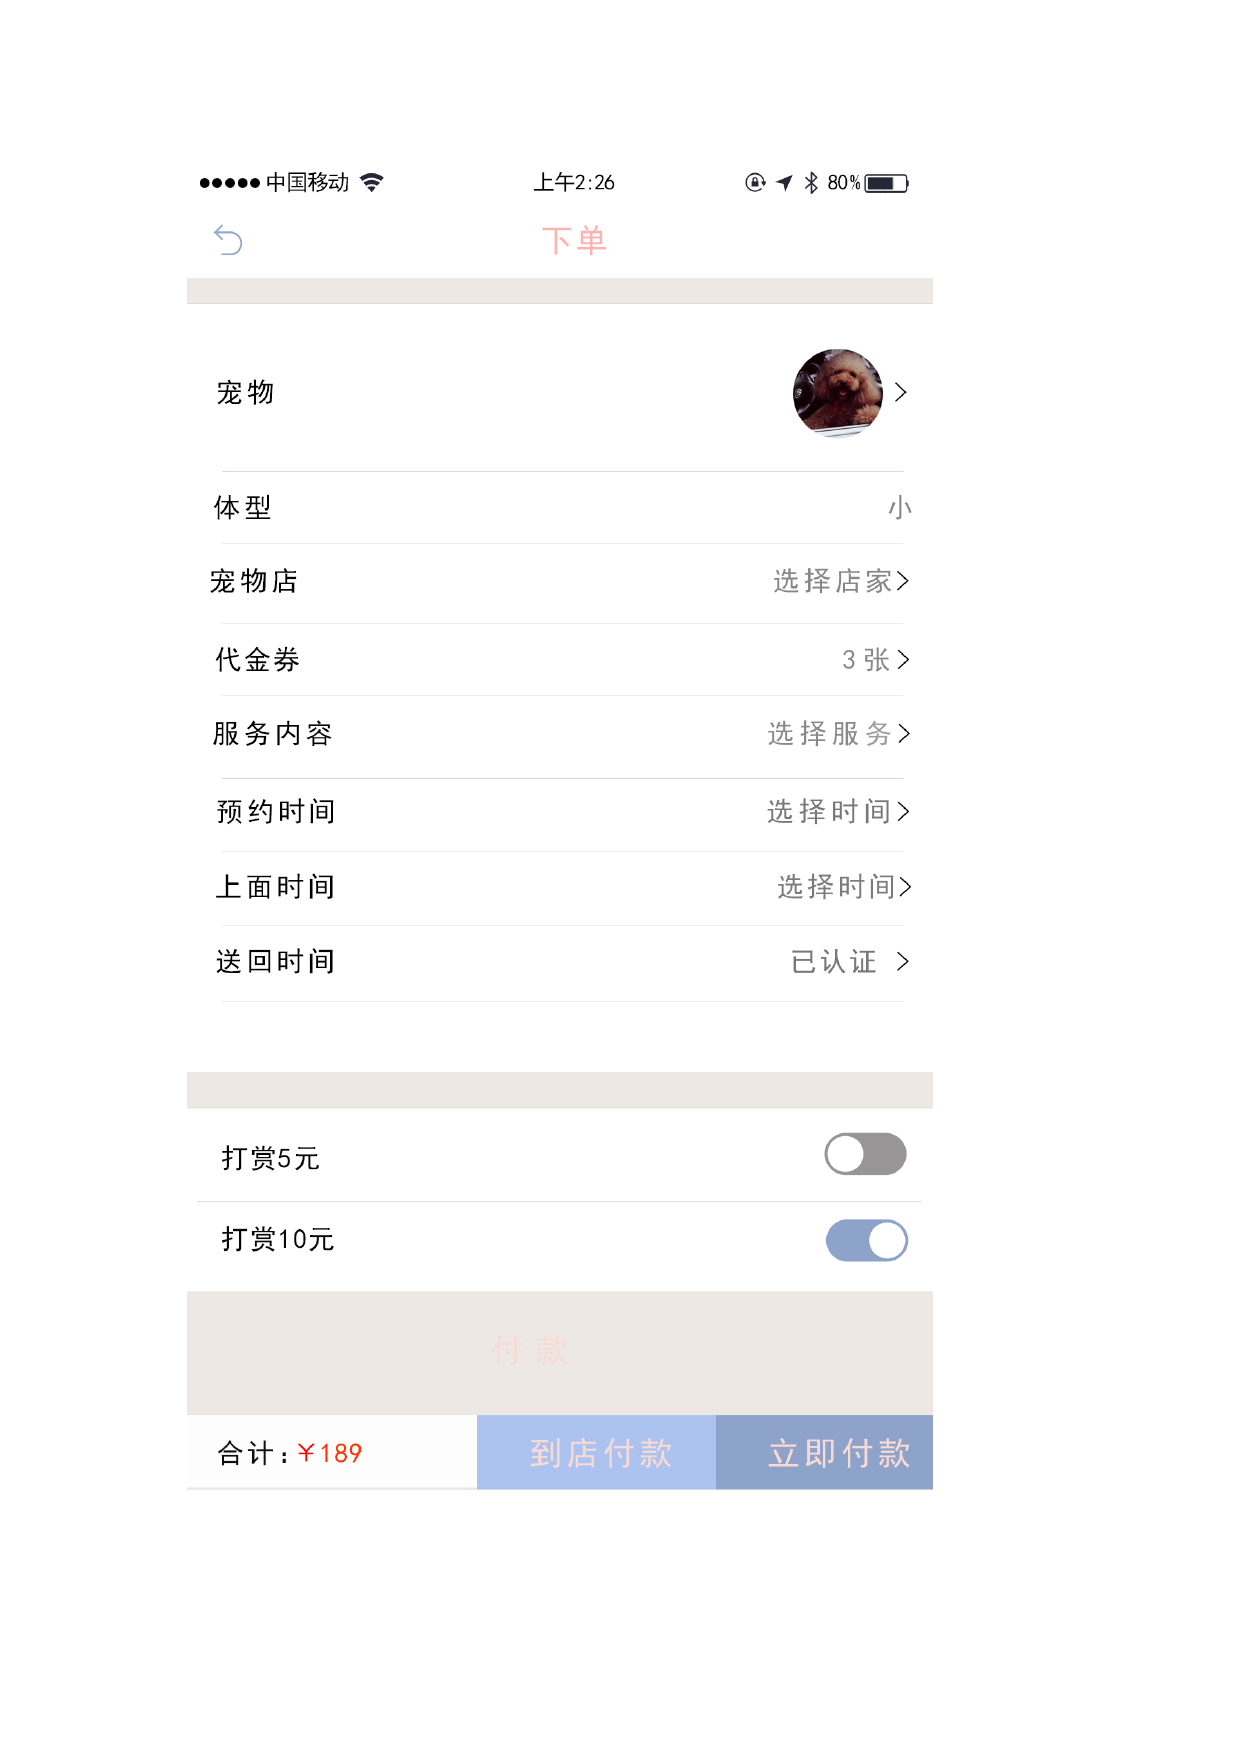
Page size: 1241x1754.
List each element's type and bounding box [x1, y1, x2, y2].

picture [187, 164, 933, 1490]
